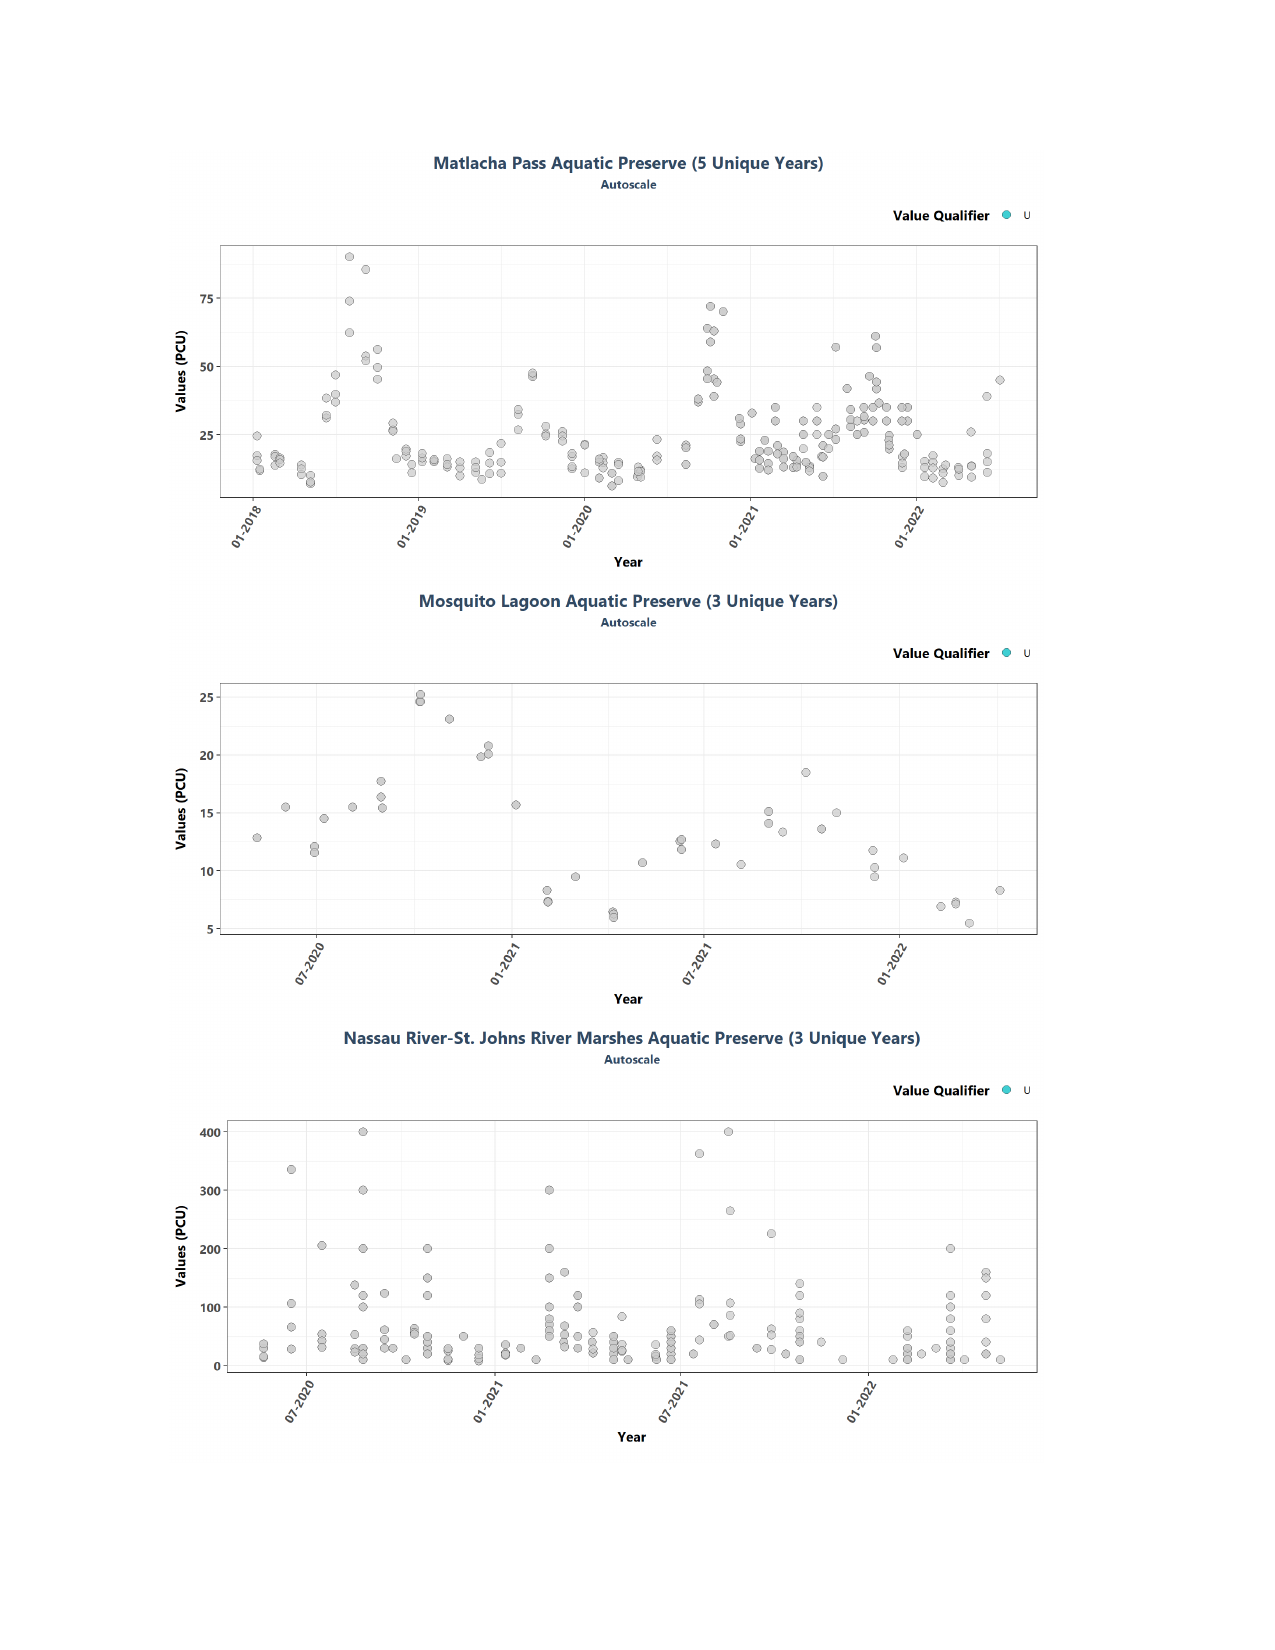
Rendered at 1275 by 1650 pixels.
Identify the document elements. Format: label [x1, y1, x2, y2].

picture [168, 150, 1044, 1463]
